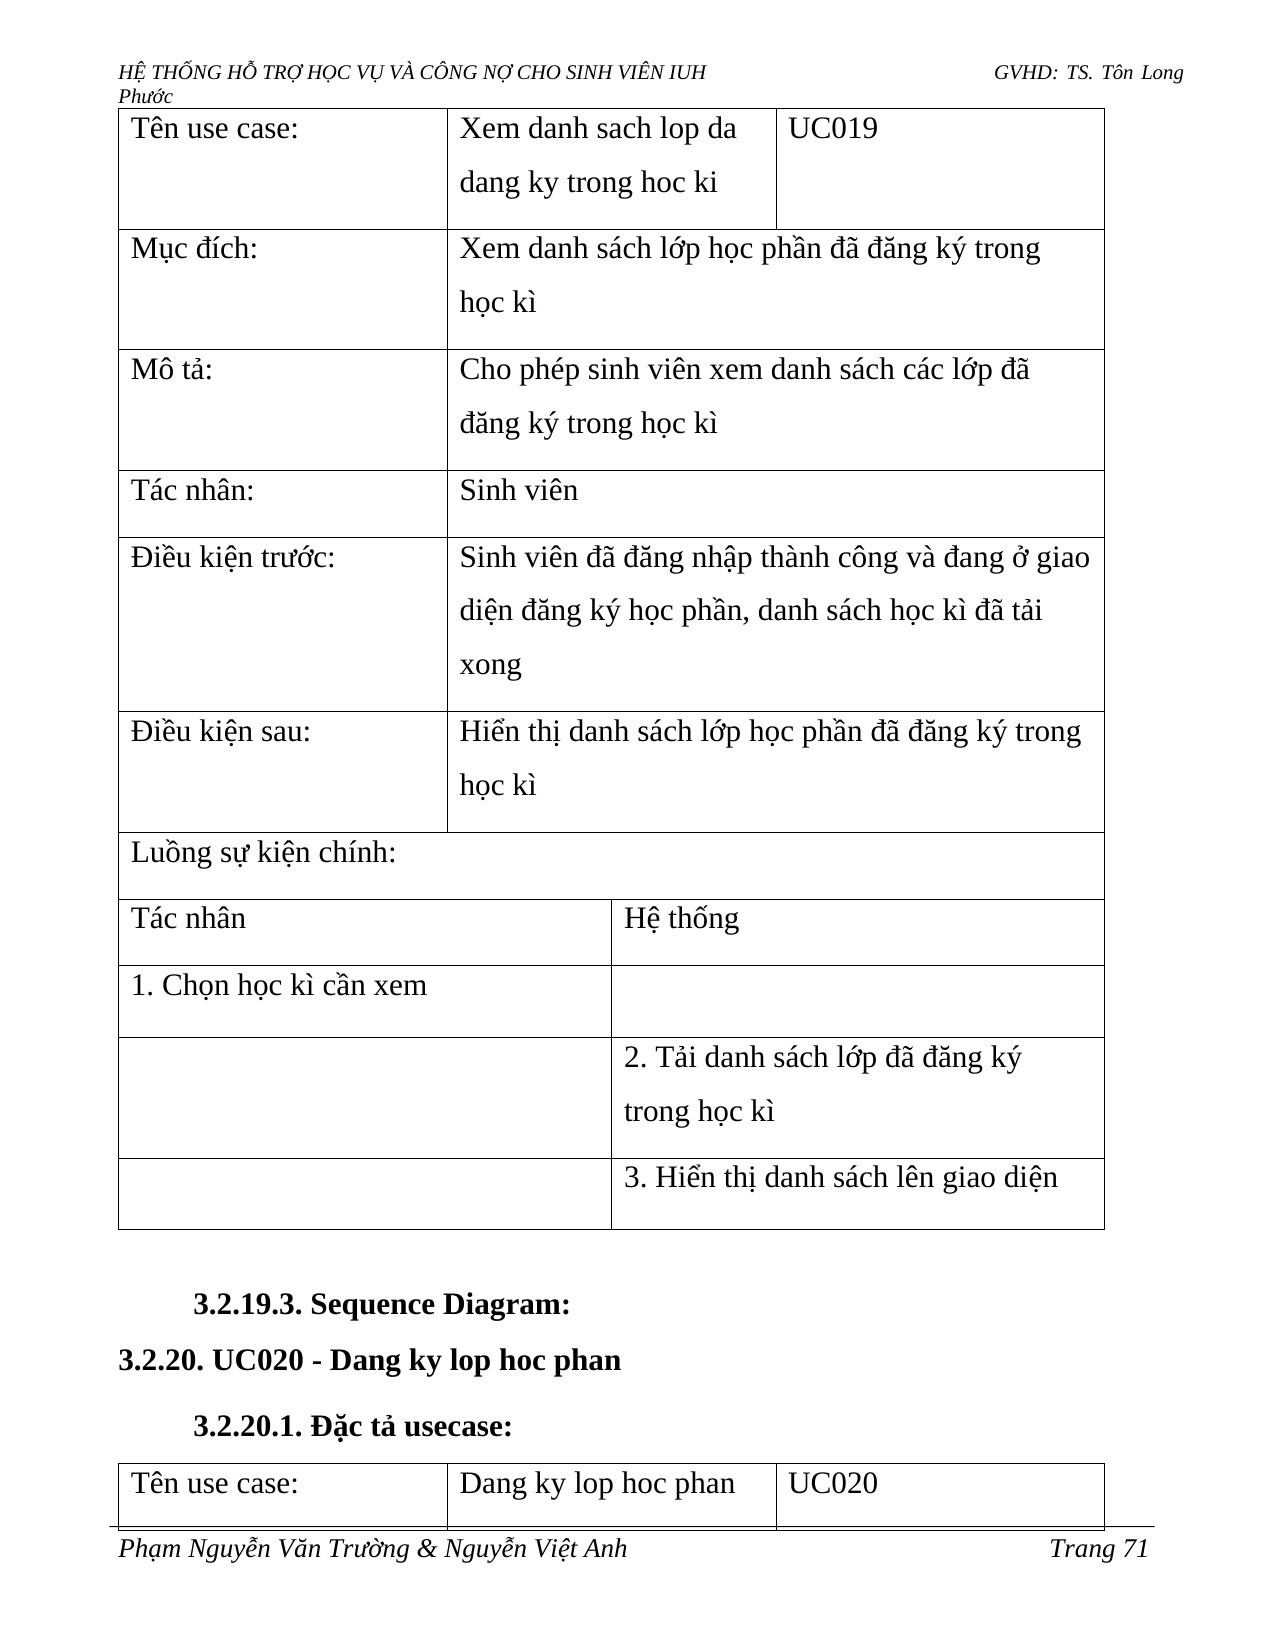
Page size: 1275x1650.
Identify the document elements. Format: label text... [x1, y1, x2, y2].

table_cell Sinh viên đã đăng nhập thành công và đang ở giao diện đăng ký học phần, danh sách học kì đã tải xong [448, 538, 1104, 711]
table_cell Luồng sự kiện chính: [119, 833, 1104, 899]
table_cell Xem danh sách lớp học phần đã đăng ký trong học kì [448, 230, 1104, 349]
table_cell [119, 1159, 611, 1229]
table_cell Điều kiện trước: [119, 538, 447, 711]
table_cell 2. Tải danh sách lớp đã đăng ký trong học kì [612, 1038, 1104, 1158]
text 3.2.20.1. Đặc tả usecase: [118, 1407, 1186, 1443]
table_cell Mô tả: [119, 350, 447, 470]
table_cell Tác nhân [119, 900, 611, 965]
table_header Tên use case: [119, 1464, 447, 1529]
table_cell 1. Chọn học kì cần xem [119, 966, 611, 1037]
table_cell Hiển thị danh sách lớp học phần đã đăng ký trong học kì [448, 712, 1104, 832]
table_cell Hệ thống [612, 900, 1104, 965]
table_header UC019 [777, 109, 1104, 229]
text 3.2.19.3. Sequence Diagram: [118, 1286, 1186, 1322]
table_header UC020 [777, 1464, 1104, 1529]
table_cell Cho phép sinh viên xem danh sách các lớp đã đăng ký trong học kì [448, 350, 1104, 470]
table_header Tên use case: [119, 109, 447, 229]
table_cell Mục đích: [119, 230, 447, 349]
table_cell [612, 966, 1104, 1037]
table_cell Sinh viên [448, 471, 1104, 537]
table_cell [119, 1038, 611, 1158]
table_cell 3. Hiển thị danh sách lên giao diện [612, 1159, 1104, 1229]
table_cell Điều kiện sau: [119, 712, 447, 832]
subtitle 3.2.20. UC020 - Dang ky lop hoc phan [118, 1341, 1186, 1377]
table_cell Tác nhân: [119, 471, 447, 537]
table_header Xem danh sach lop da dang ky trong hoc ki [448, 109, 776, 229]
table_header Dang ky lop hoc phan [448, 1464, 776, 1529]
